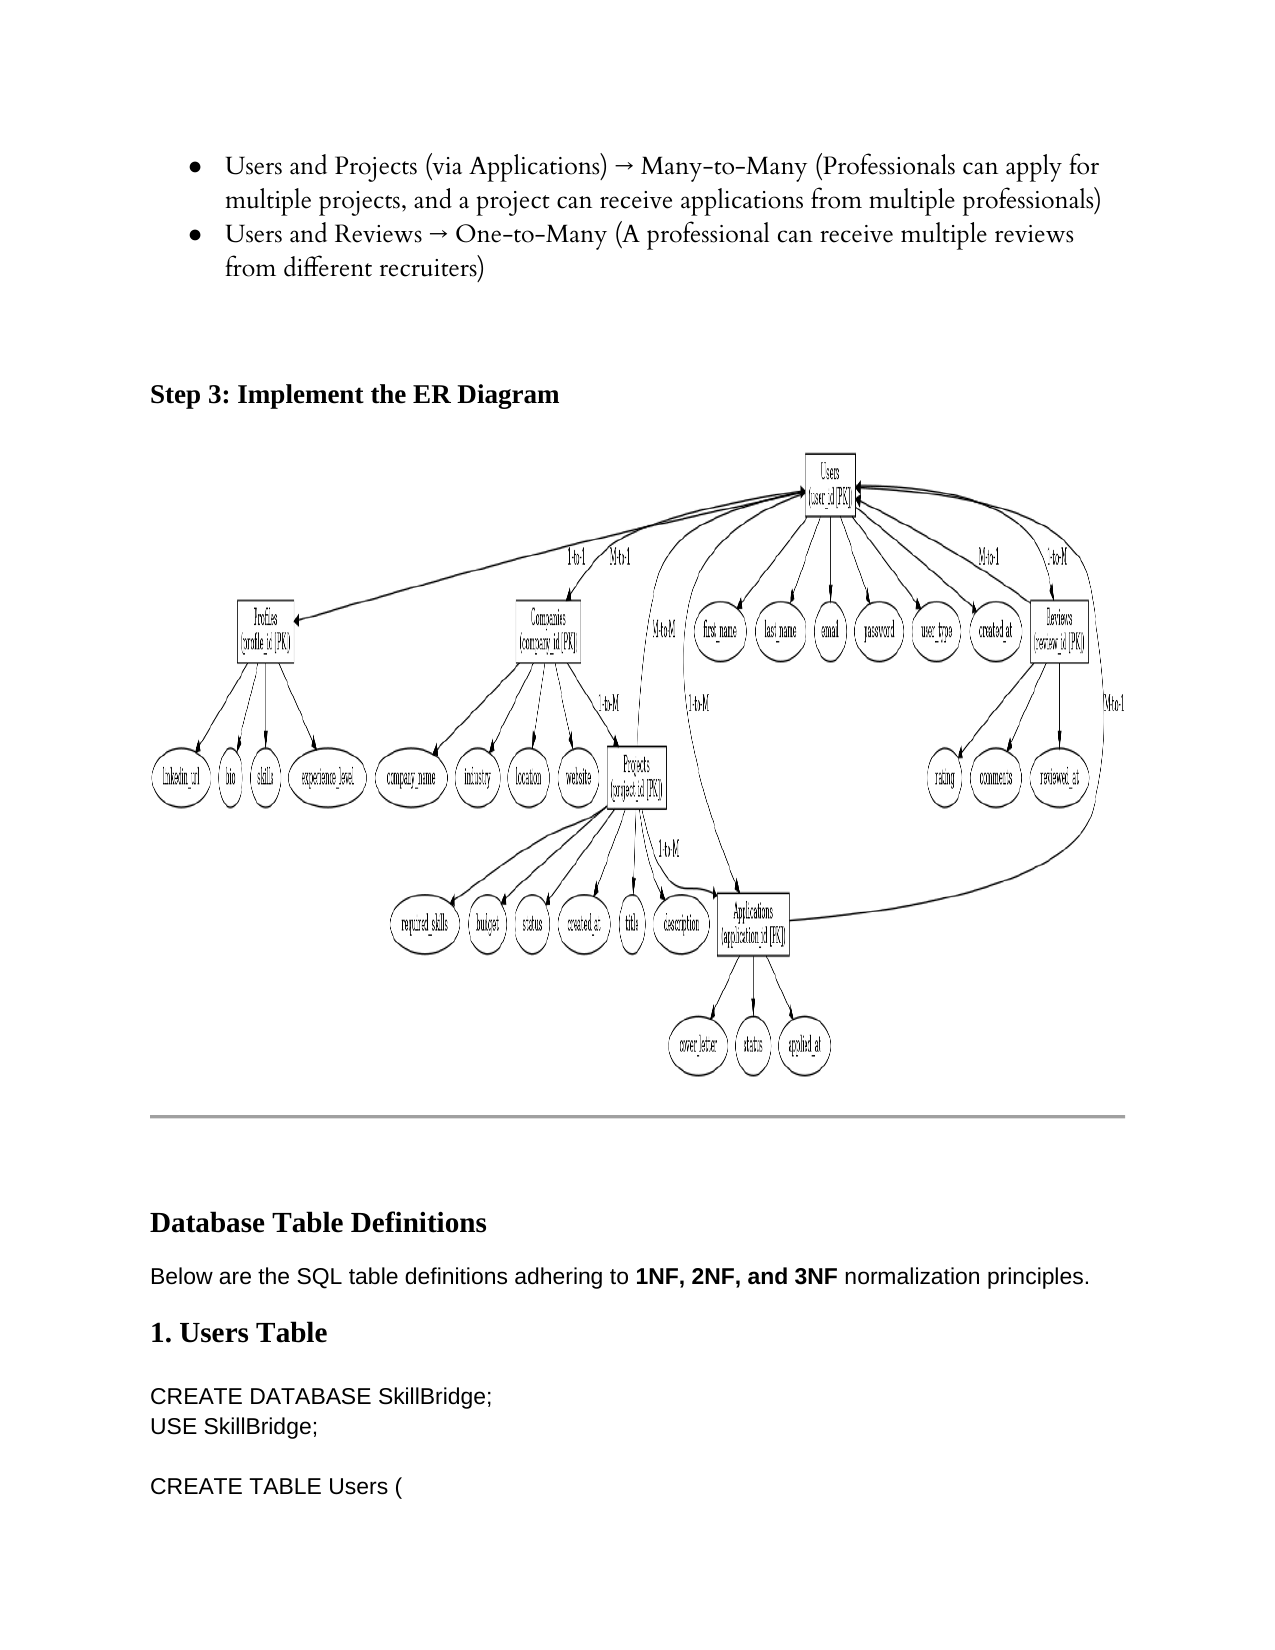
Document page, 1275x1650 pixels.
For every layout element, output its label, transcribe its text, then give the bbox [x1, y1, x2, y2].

list Users and Reviews → One-to-Many (A professional can receive multiple reviews from different recruiters) [187, 218, 1125, 285]
picture [150, 447, 1125, 1082]
text Below are the SQL table definitions adhering to 1NF, 2NF, and 3NF normalization principles. [150, 1263, 1125, 1290]
subtitle 1. Users Table [150, 1315, 1125, 1348]
text CREATE DATABASE SkillBridge; [150, 1383, 1125, 1409]
subtitle Step 3: Implement the ER Diagram [150, 378, 1125, 409]
list Users and Projects (via Applications) → Many-to-Many (Professionals can apply for multiple projects, and a project can receive applications from multiple professionals) [187, 150, 1125, 218]
text CREATE TABLE Users ( [150, 1473, 1125, 1499]
subtitle Database Table Definitions [150, 1205, 1125, 1238]
text USE SkillBridge; [150, 1413, 1125, 1439]
